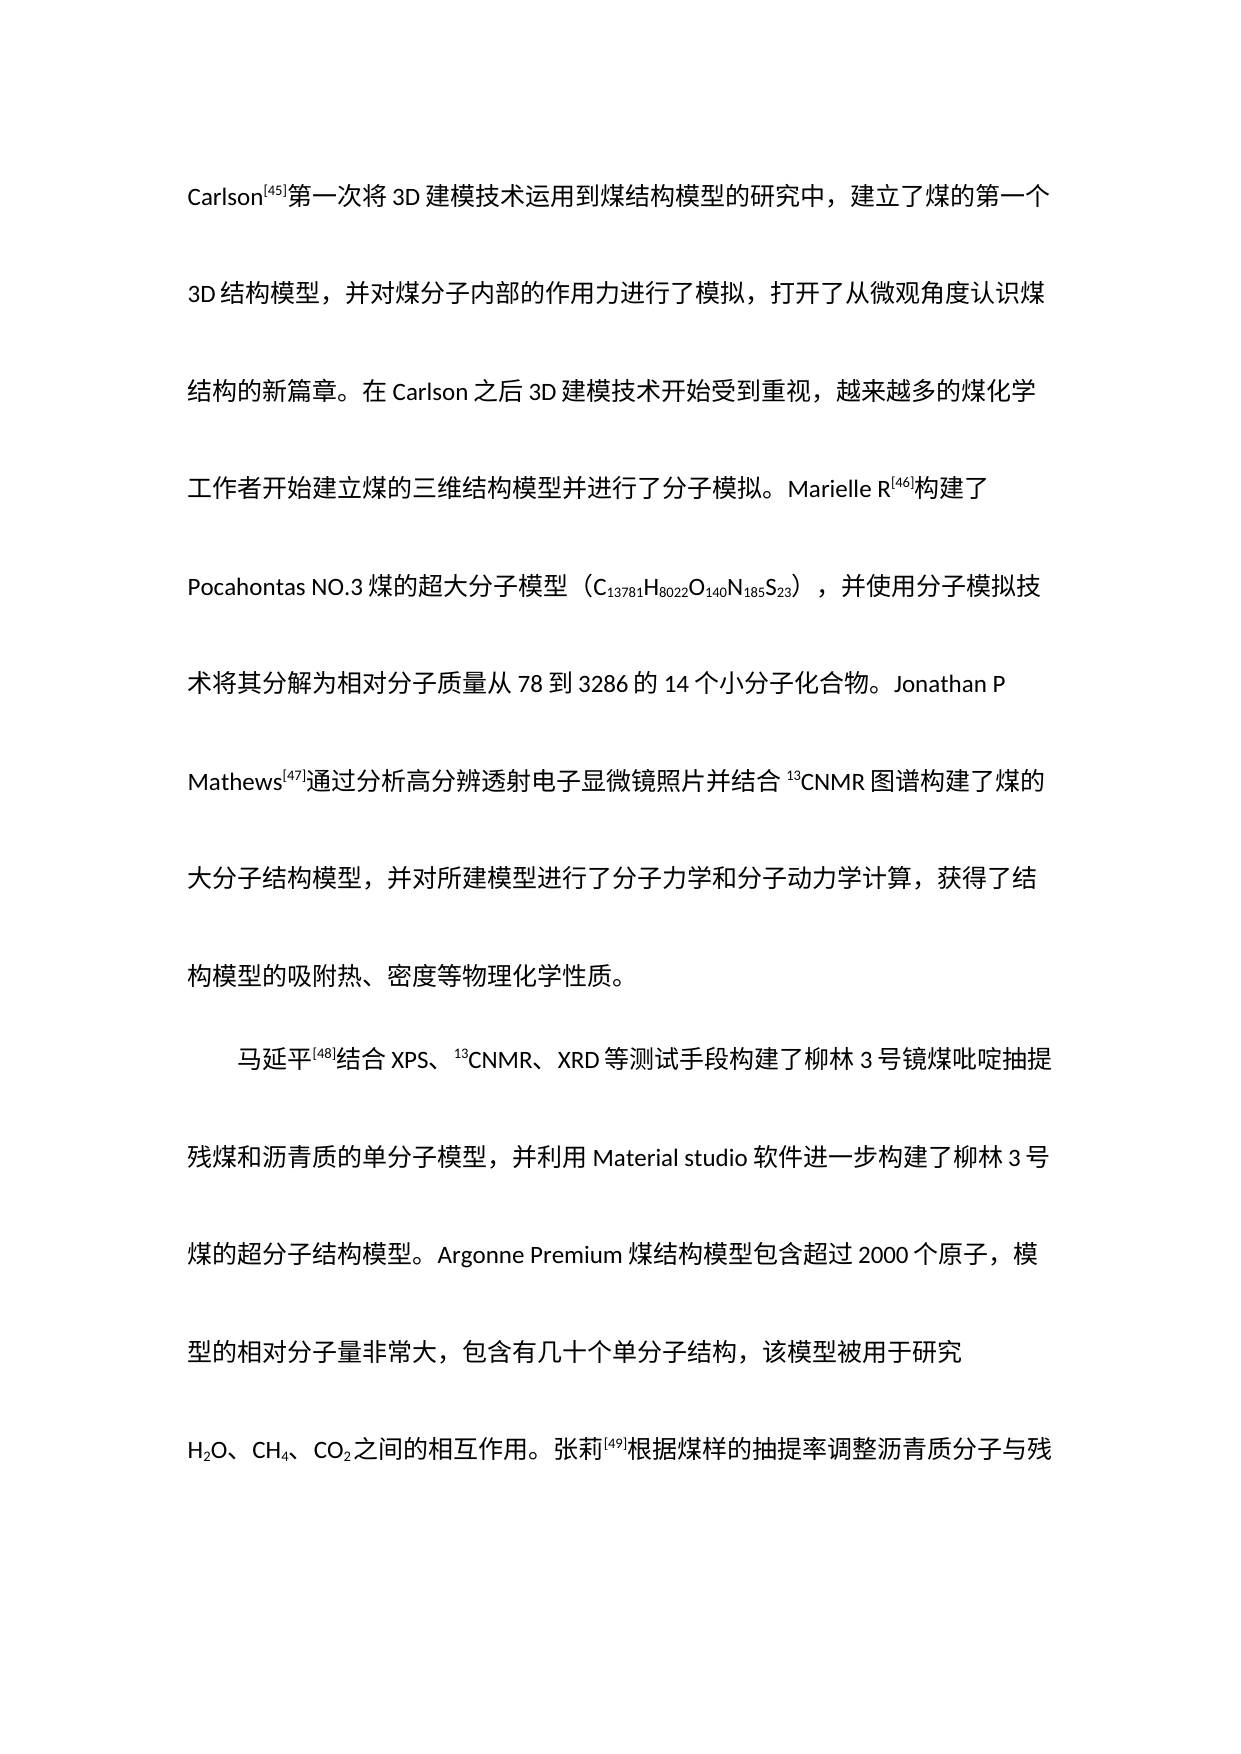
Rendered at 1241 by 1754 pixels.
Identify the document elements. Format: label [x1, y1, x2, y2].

text [187, 1025, 1053, 1480]
text [187, 162, 1053, 1007]
